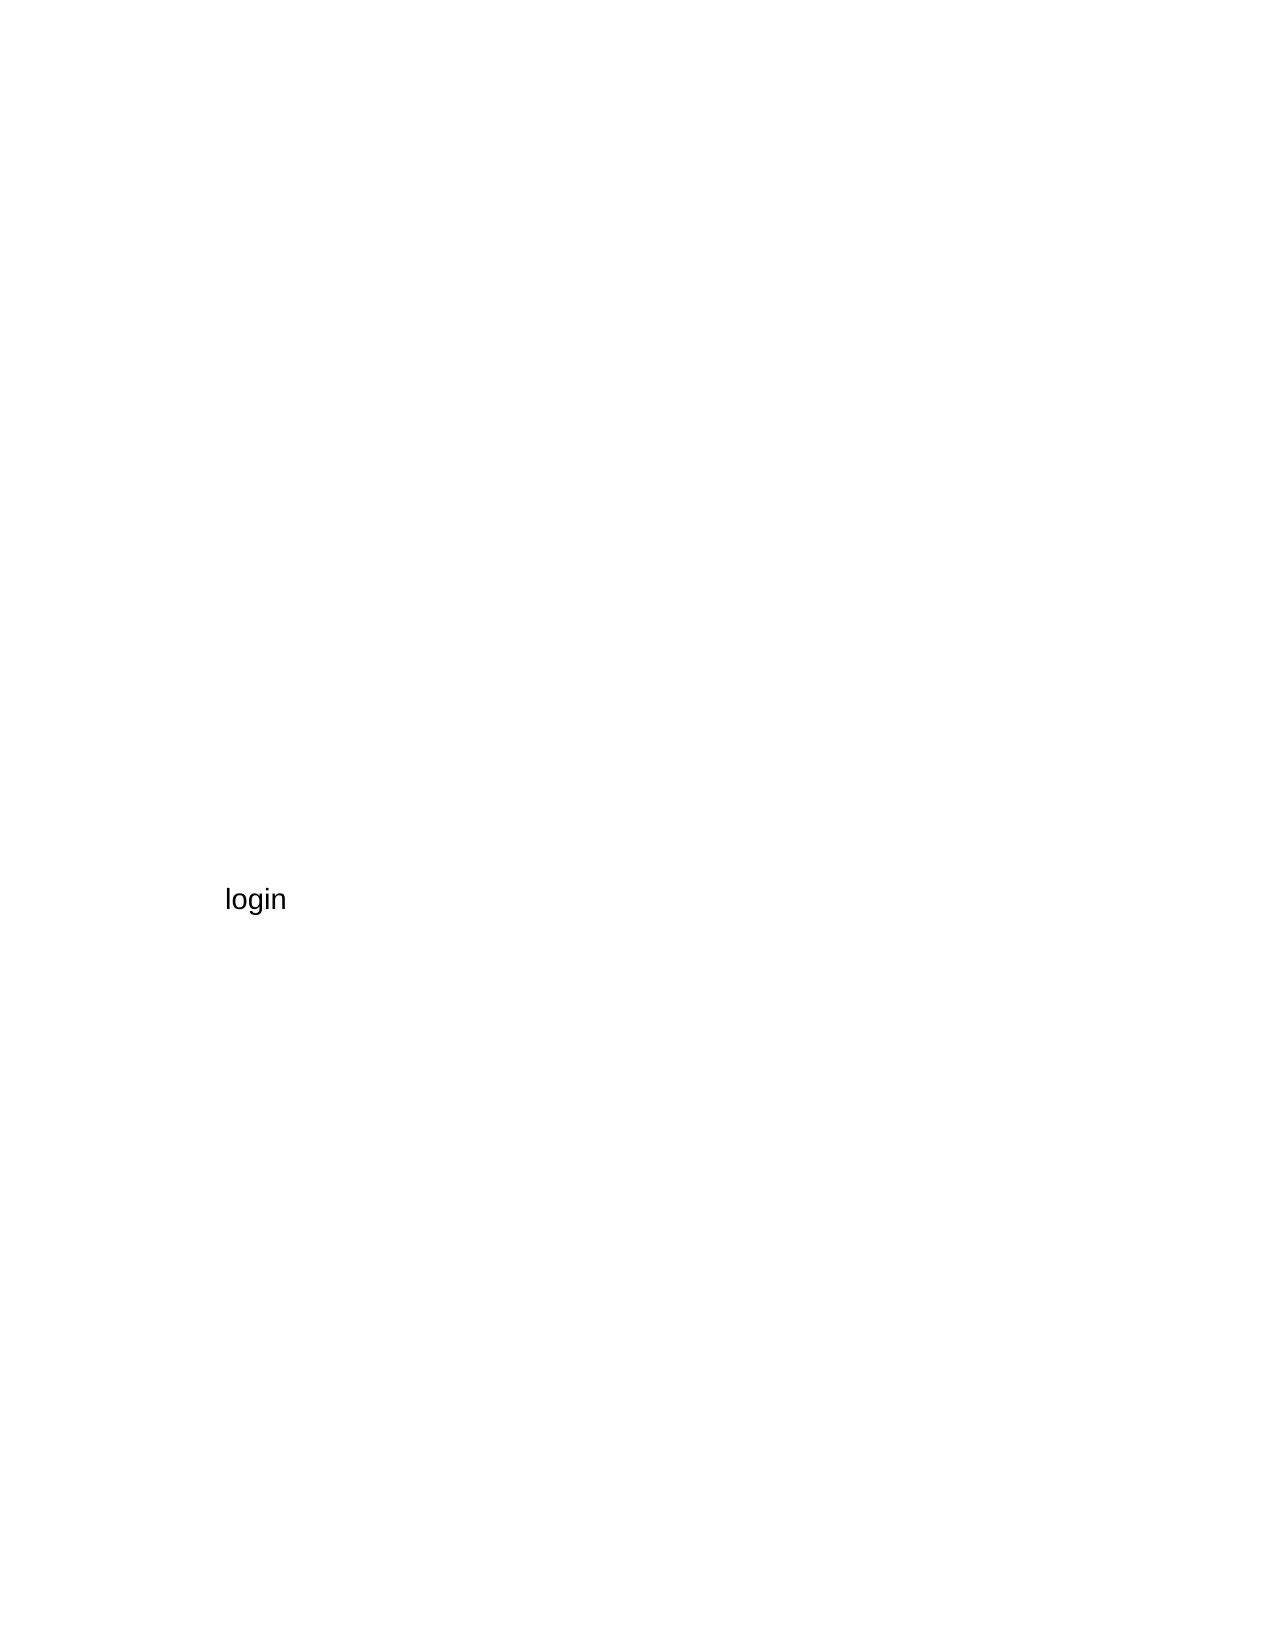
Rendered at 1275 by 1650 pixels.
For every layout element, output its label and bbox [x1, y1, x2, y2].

text [225, 150, 1125, 916]
